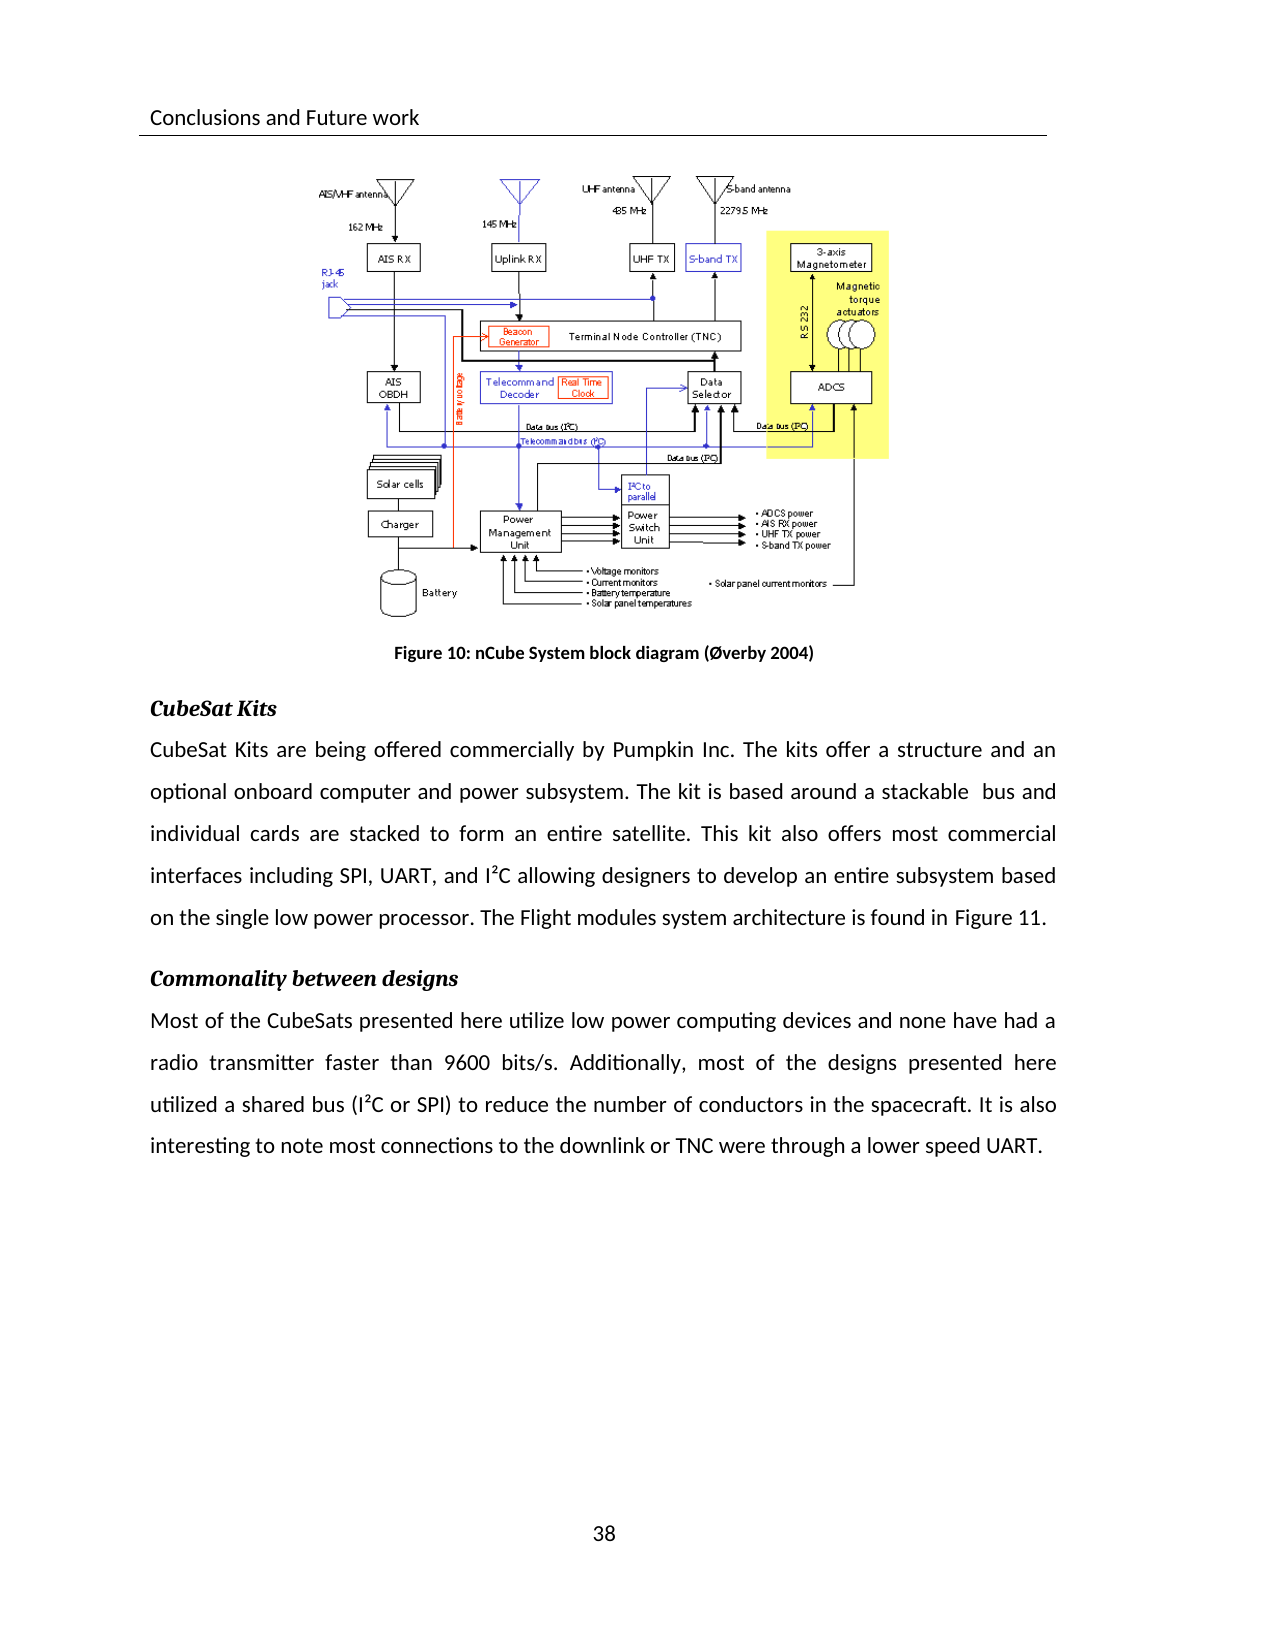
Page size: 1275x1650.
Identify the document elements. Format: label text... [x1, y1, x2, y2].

text Most of the CubeSats presented here utilize low power computing devices and none have had a radio transmitter faster than 9600 bits/s. Additionally, most of the designs presented here utilized a shared bus (I²C or SPI) to reduce the number of conductors in the spacecraft. It is also interesting to note most connections to the downlink or TNC were through a lower speed UART. [150, 1006, 1058, 1160]
text Figure : nCube System block diagram [150, 641, 1058, 664]
subtitle Commonality between designs [150, 966, 1058, 993]
subtitle CubeSat Kits [150, 696, 1058, 722]
text CubeSat Kits are being offered commercially by Pumpkin Inc. The kits offer a structure and an optional onboard computer and power subsystem. The kit is based around a stackable bus and individual cards are stacked to form an entire satellite. This kit also offers most commercial interfaces including SPI, UART, and I²C allowing designers to develop an entire subsystem based on the single low power processor. The Flight modules system architecture is found in Figure 11. [150, 736, 1058, 931]
